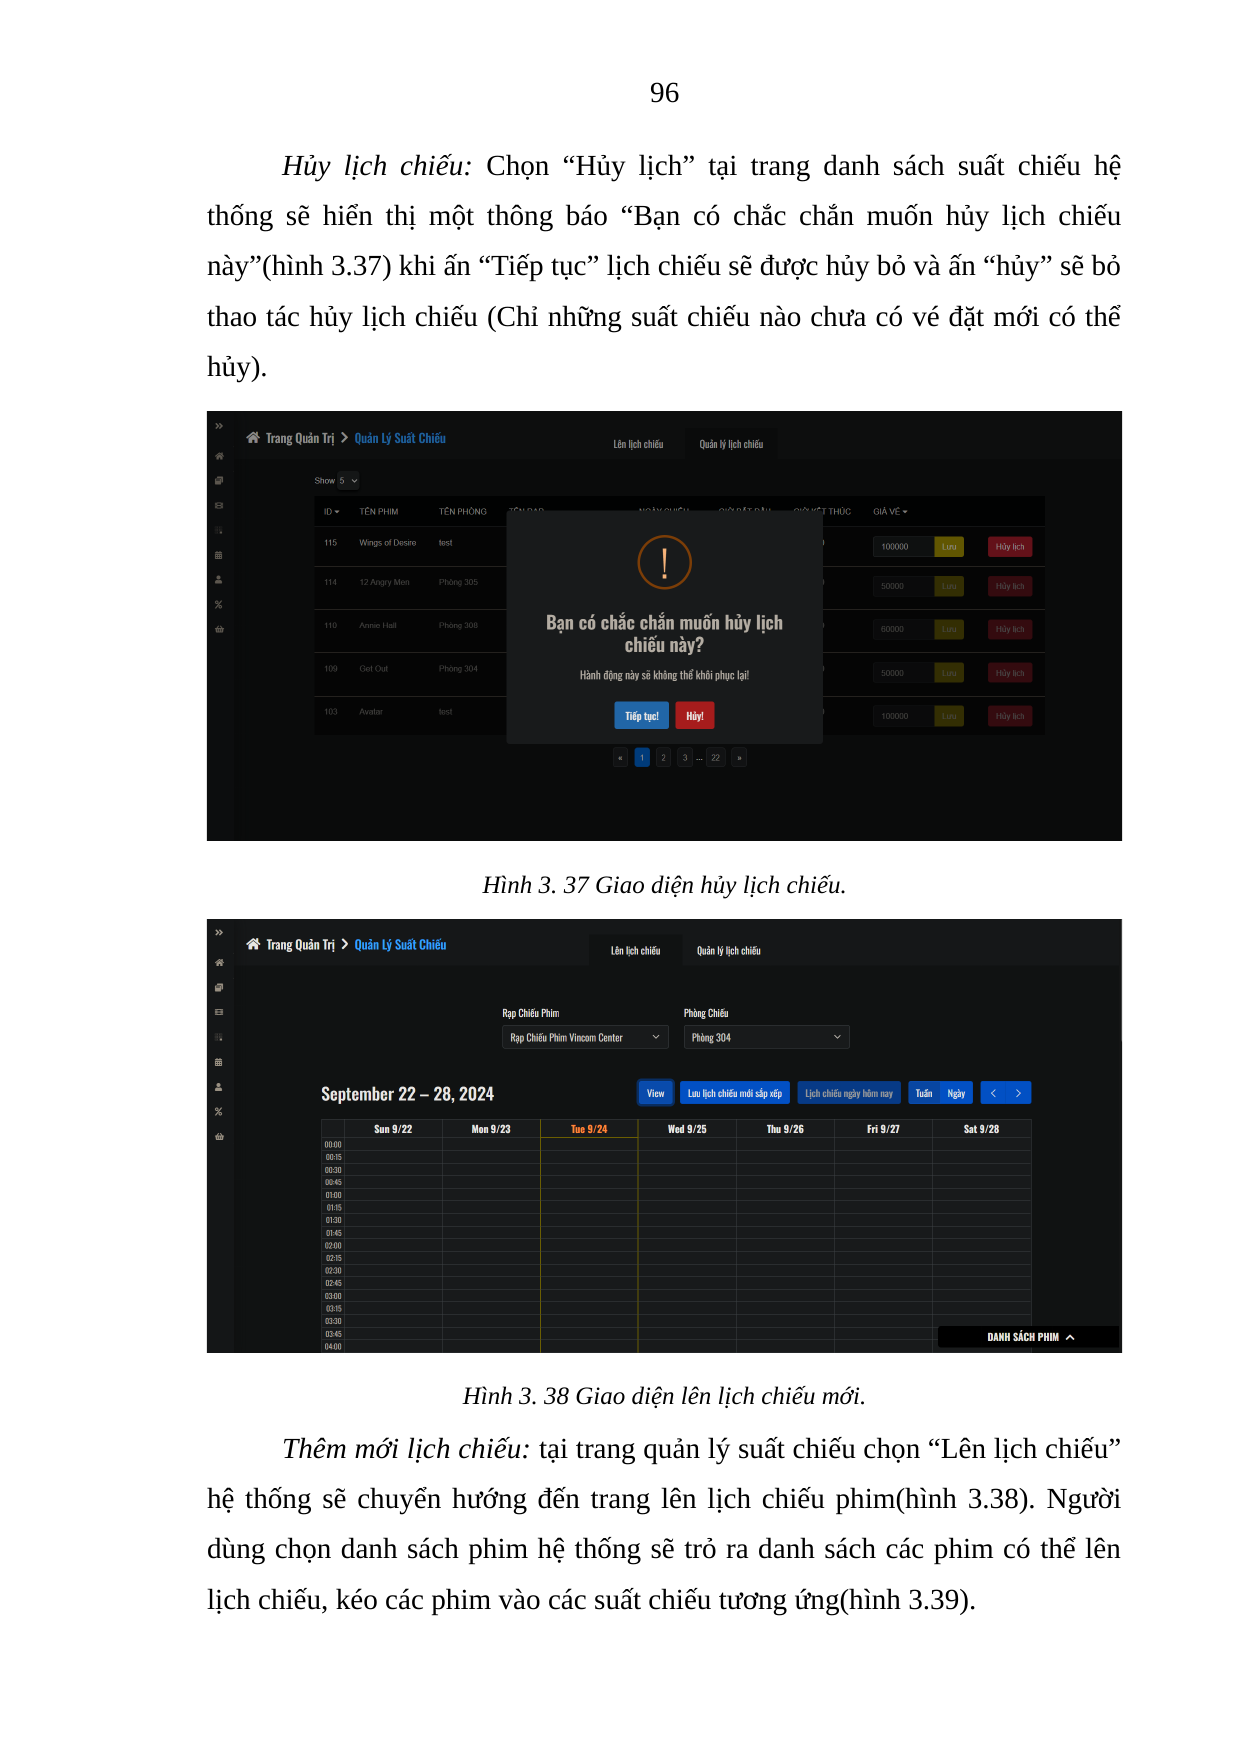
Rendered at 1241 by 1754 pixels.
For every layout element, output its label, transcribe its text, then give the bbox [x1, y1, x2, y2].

text Hủy lịch chiếu: Chọn “Hủy lịch” tại trang danh sách suất chiếu hệ thống sẽ hiển thị một thông báo “Bạn có chắc chắn muốn hủy lịch chiếu này”(hình 3.37) khi ấn “Tiếp tục” lịch chiếu sẽ được hủy bỏ và ấn “hủy” sẽ bỏ thao tác hủy lịch chiếu (Chỉ những suất chiếu nào chưa có vé đặt mới có thể hủy). [207, 148, 1122, 382]
text Thêm mới lịch chiếu: tại trang quản lý suất chiếu chọn “Lên lịch chiếu” hệ thống sẽ chuyển hướng đến trang lên lịch chiếu phim(hình 3.38). Người dùng chọn danh sách phim hệ thống sẽ trỏ ra danh sách các phim có thể lên lịch chiếu, kéo các phim vào các suất chiếu tương ứng(hình 3.39). [207, 1431, 1122, 1616]
picture [206, 411, 1123, 841]
picture [206, 919, 1123, 1353]
text Hình 3. Giao diện hủy lịch chiếu. [207, 870, 1122, 899]
text Hình 3. Giao diện lên lịch chiếu mới. [207, 1381, 1122, 1410]
